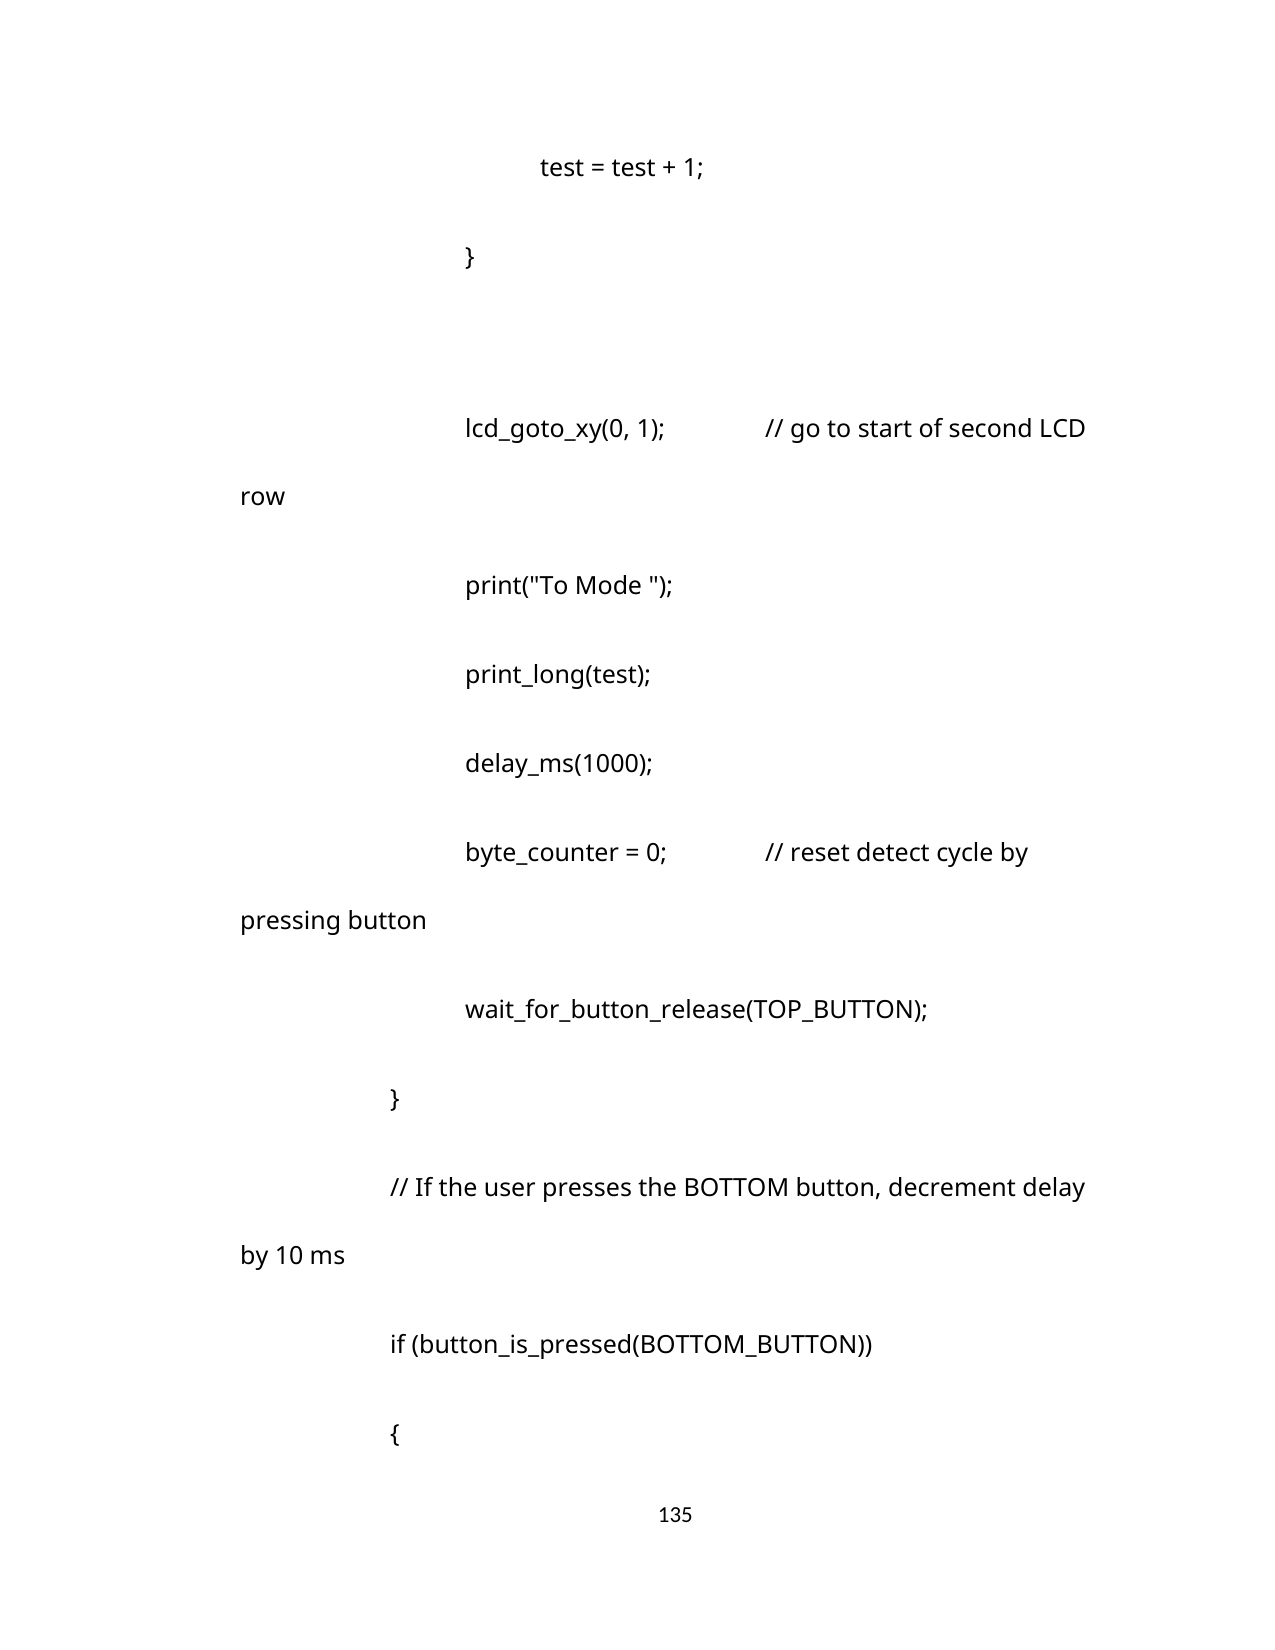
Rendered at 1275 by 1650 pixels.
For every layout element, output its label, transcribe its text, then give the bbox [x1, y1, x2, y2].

text delay_ms(1000); [240, 746, 1110, 780]
text byte_counter = 0; // reset detect cycle by pressing button [240, 835, 1110, 937]
text // If the user presses the BOTTOM button, decrement delay by 10 ms [240, 1170, 1110, 1272]
text } [240, 1081, 1110, 1115]
text test = test + 1; [240, 150, 1110, 184]
text { [240, 1416, 1110, 1450]
text print("To Mode "); [240, 568, 1110, 602]
text wait_for_button_release(TOP_BUTTON); [240, 992, 1110, 1026]
text print_long(test); [240, 657, 1110, 691]
text } [240, 239, 1110, 273]
text if (button_is_pressed(BOTTOM_BUTTON)) [240, 1327, 1110, 1361]
text lcd_goto_xy(0, 1); // go to start of second LCD row [240, 411, 1110, 513]
